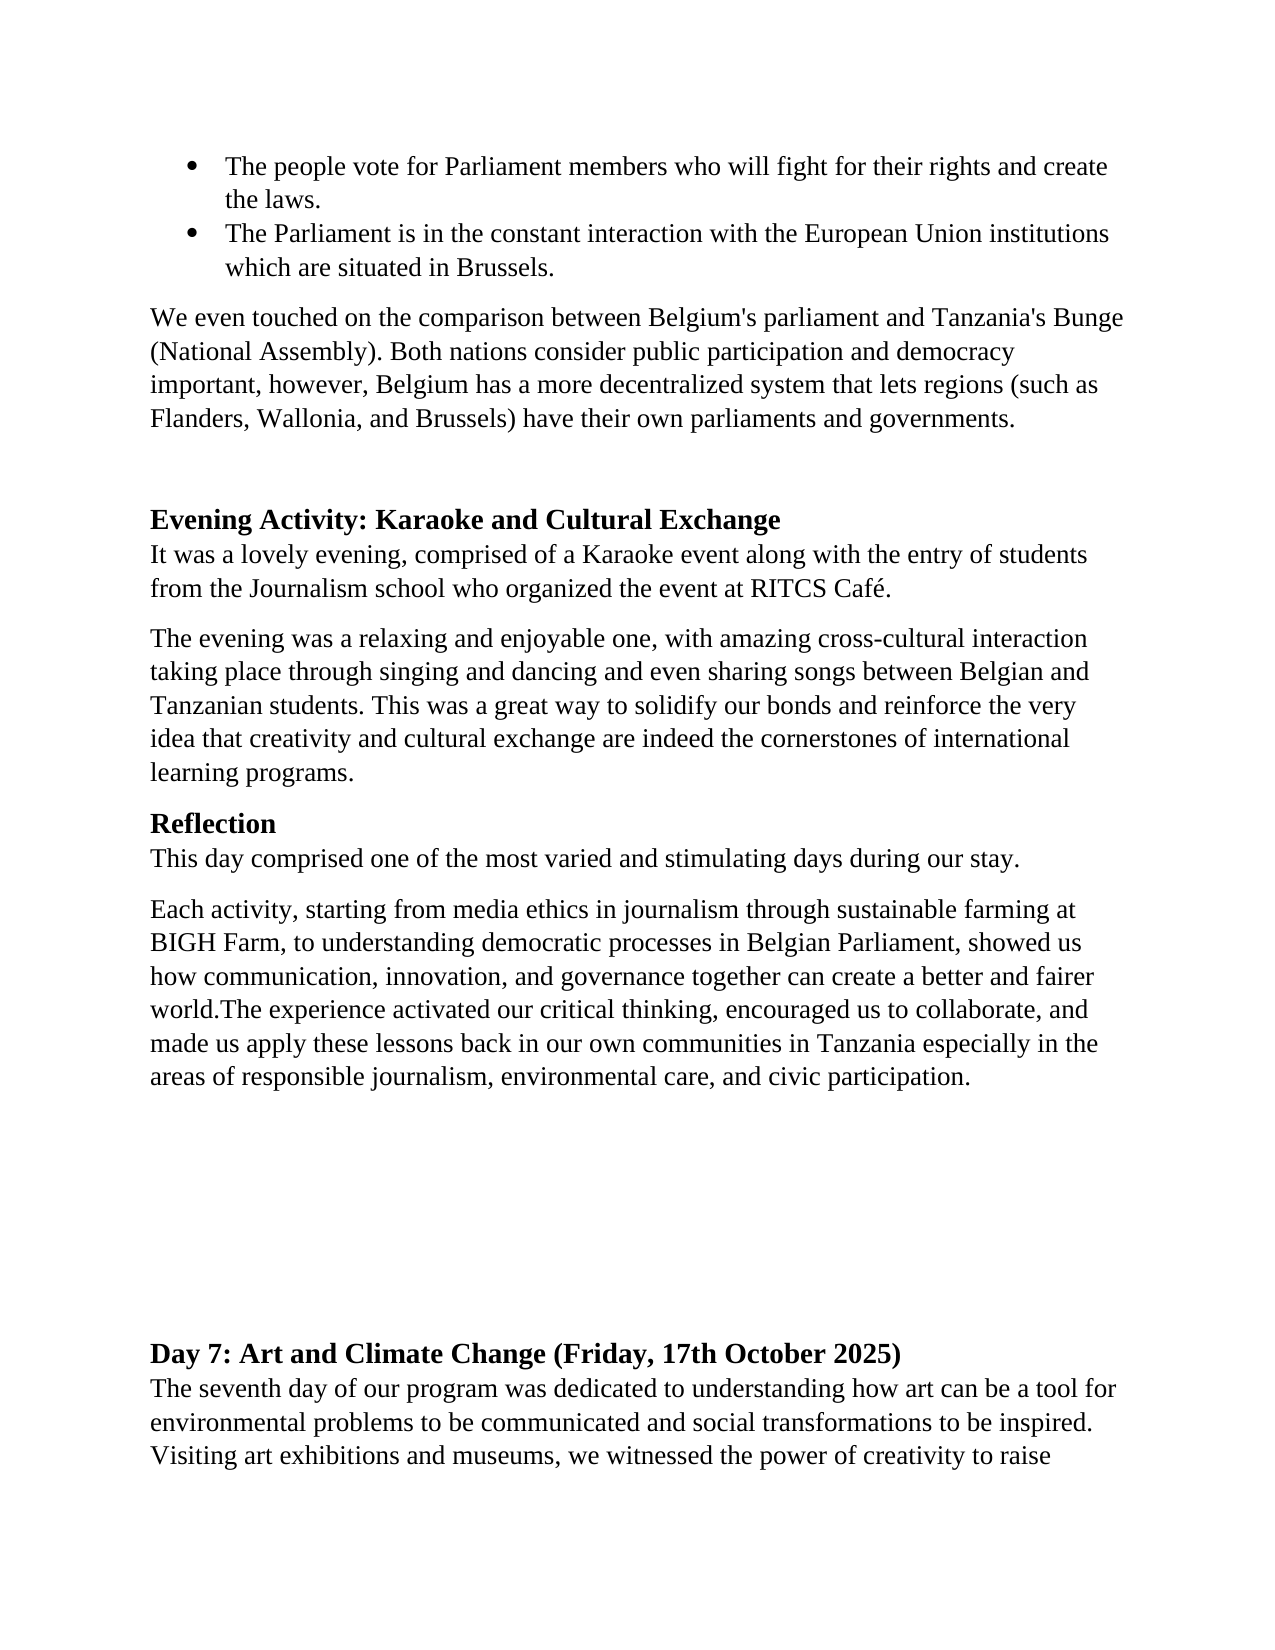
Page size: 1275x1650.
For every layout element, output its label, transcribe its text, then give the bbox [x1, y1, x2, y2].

text It was a lovely evening, comprised of a Karaoke event along with the entry of students from the Journalism school who organized the event at RITCS Café. [150, 538, 1125, 603]
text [150, 1372, 1125, 1470]
list The people vote for Parliament members who will fight for their rights and create the laws. [187, 150, 1125, 215]
subtitle Reflection [150, 806, 1125, 840]
list The Parliament is in the constant interaction with the European Union institutions which are situated in Brussels. [187, 217, 1125, 282]
text We even touched on the comparison between Belgium's parliament and Tanzania's Bunge (National Assembly). Both nations consider public participation and democracy important, however, Belgium has a more decentralized system that lets regions (such as Flanders, Wallonia, and Brussels) have their own parliaments and governments. [150, 301, 1125, 433]
text Each activity, starting from media ethics in journalism through sustainable farming at BIGH Farm, to understanding democratic processes in Belgian Parliament, showed us how communication, innovation, and governance together can create a better and fairer world.The experience activated our critical thinking, encouraged us to collaborate, and made us apply these lessons back in our own communities in Tanzania especially in the areas of responsible journalism, environmental care, and civic participation. [150, 893, 1125, 1092]
subtitle Evening Activity: Karaoke and Cultural Exchange [150, 502, 1125, 536]
text This day comprised one of the most varied and stimulating days during our stay. [150, 842, 1125, 874]
text The evening was a relaxing and enjoyable one, with amazing cross-cultural interaction taking place through singing and dancing and even sharing songs between Belgian and Tanzanian students. This was a great way to solidify our bonds and reinforce the very idea that creativity and cultural exchange are indeed the cornerstones of international learning programs. [150, 622, 1125, 787]
subtitle Day 7: Art and Climate Change (Friday, 17th October 2025) [150, 1336, 1125, 1369]
